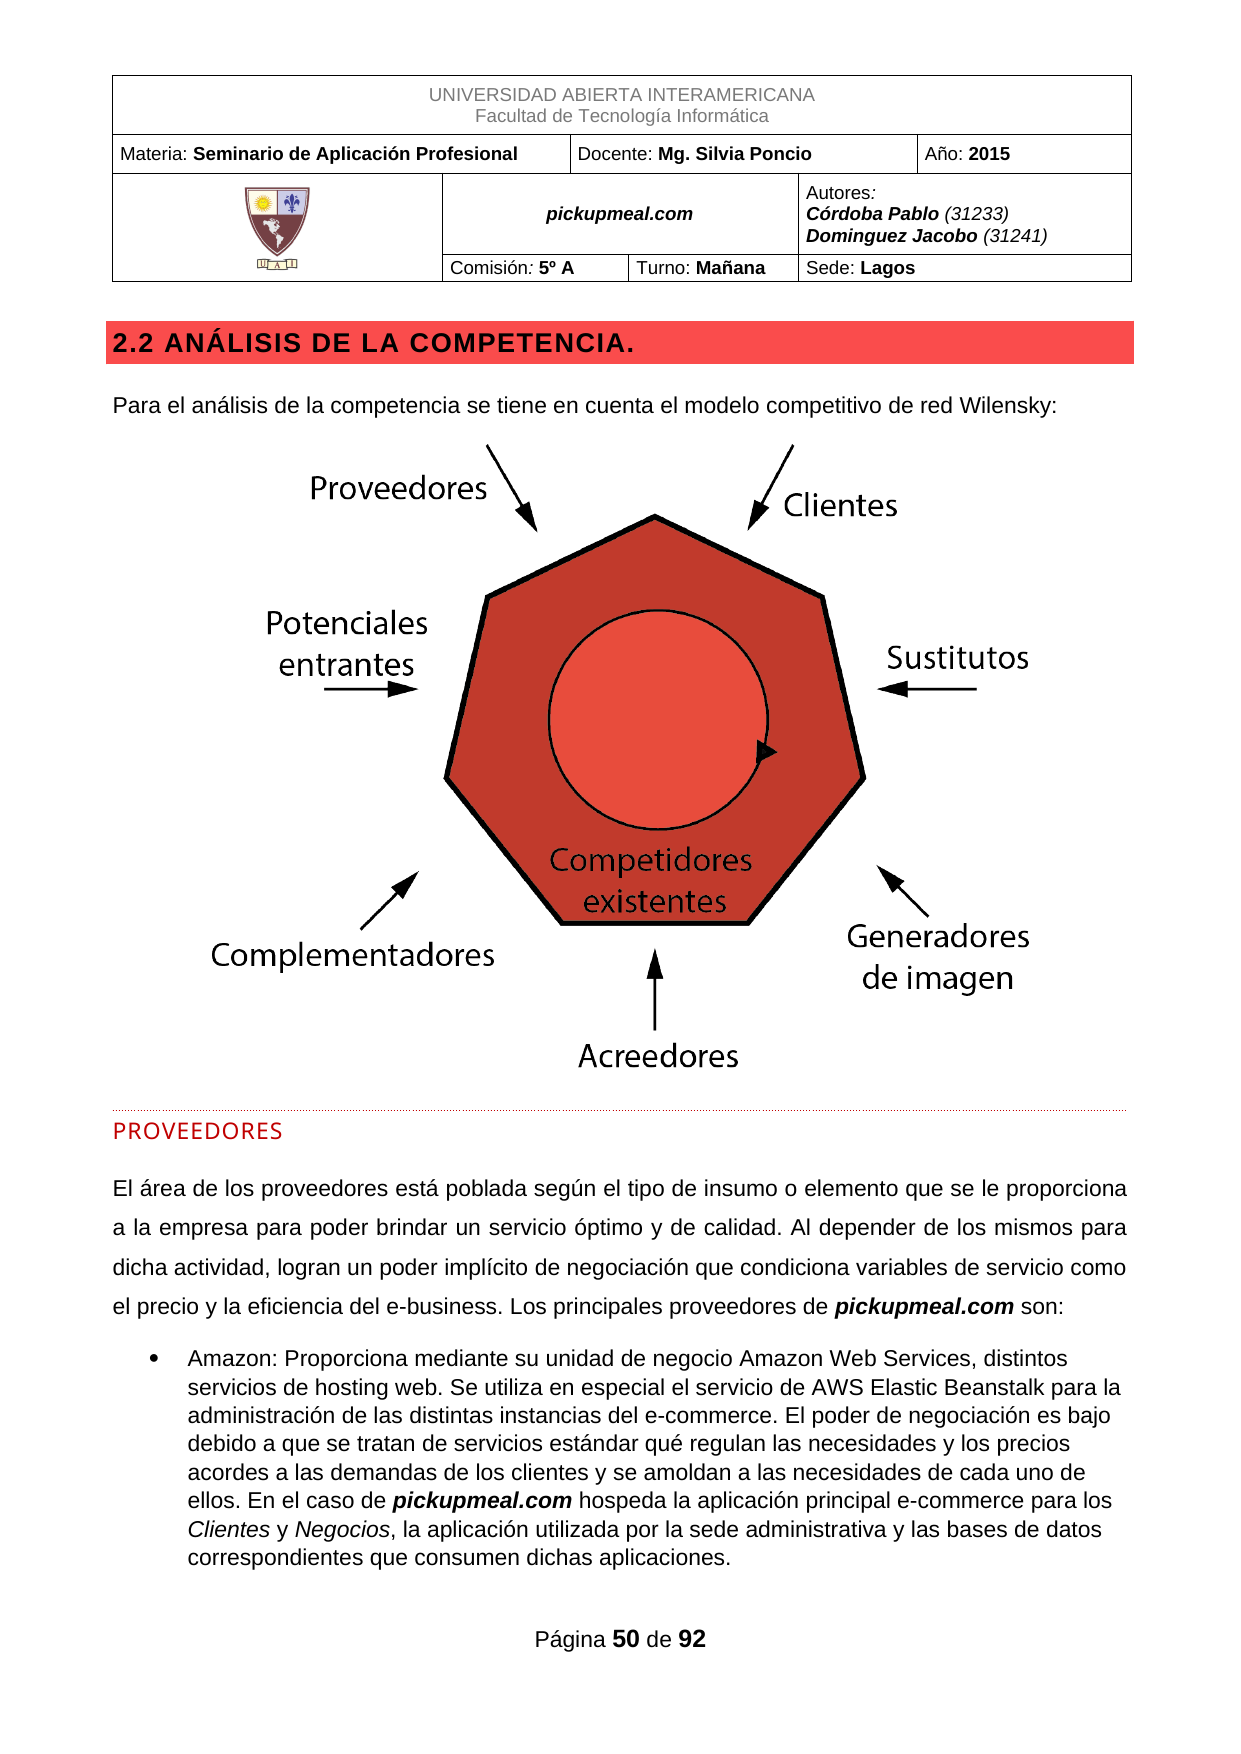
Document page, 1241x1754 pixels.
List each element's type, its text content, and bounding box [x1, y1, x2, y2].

text Para el análisis de la competencia se tiene en cuenta el modelo competitivo de red Wilensky: [112, 392, 1128, 419]
subtitle 2.2 Análisis de la Competencia. [113, 327, 1128, 358]
picture [210, 444, 1030, 1076]
text El área de los proveedores está poblada según el tipo de insumo o elemento que se le proporciona a la empresa para poder brindar un servicio óptimo y de calidad. Al depender de los mismos para dicha actividad, logran un poder implícito de negociación que condiciona variables de servicio como el precio y la eficiencia del e-business. Los principales proveedores de pickupmeal.com son: [112, 1175, 1128, 1319]
picture [230, 182, 325, 273]
subtitle Proveedores [112, 1109, 1128, 1147]
list Amazon: Proporciona mediante su unidad de negocio Amazon Web Services, distintos servicios de hosting web. Se utiliza en especial el servicio de AWS Elastic Beanstalk para la administración de las distintas instancias del e-commerce. El poder de negociación es bajo debido a que se tratan de servicios estándar qué regulan las necesidades y los precios acordes a las demandas de los clientes y se amoldan a las necesidades de cada uno de ellos. En el caso de pickupmeal.com hospeda la aplicación principal e-commerce para los Clientes y Negocios, la aplicación utilizada por la sede administrativa y las bases de datos correspondientes que consumen dichas aplicaciones. [150, 1345, 1128, 1571]
